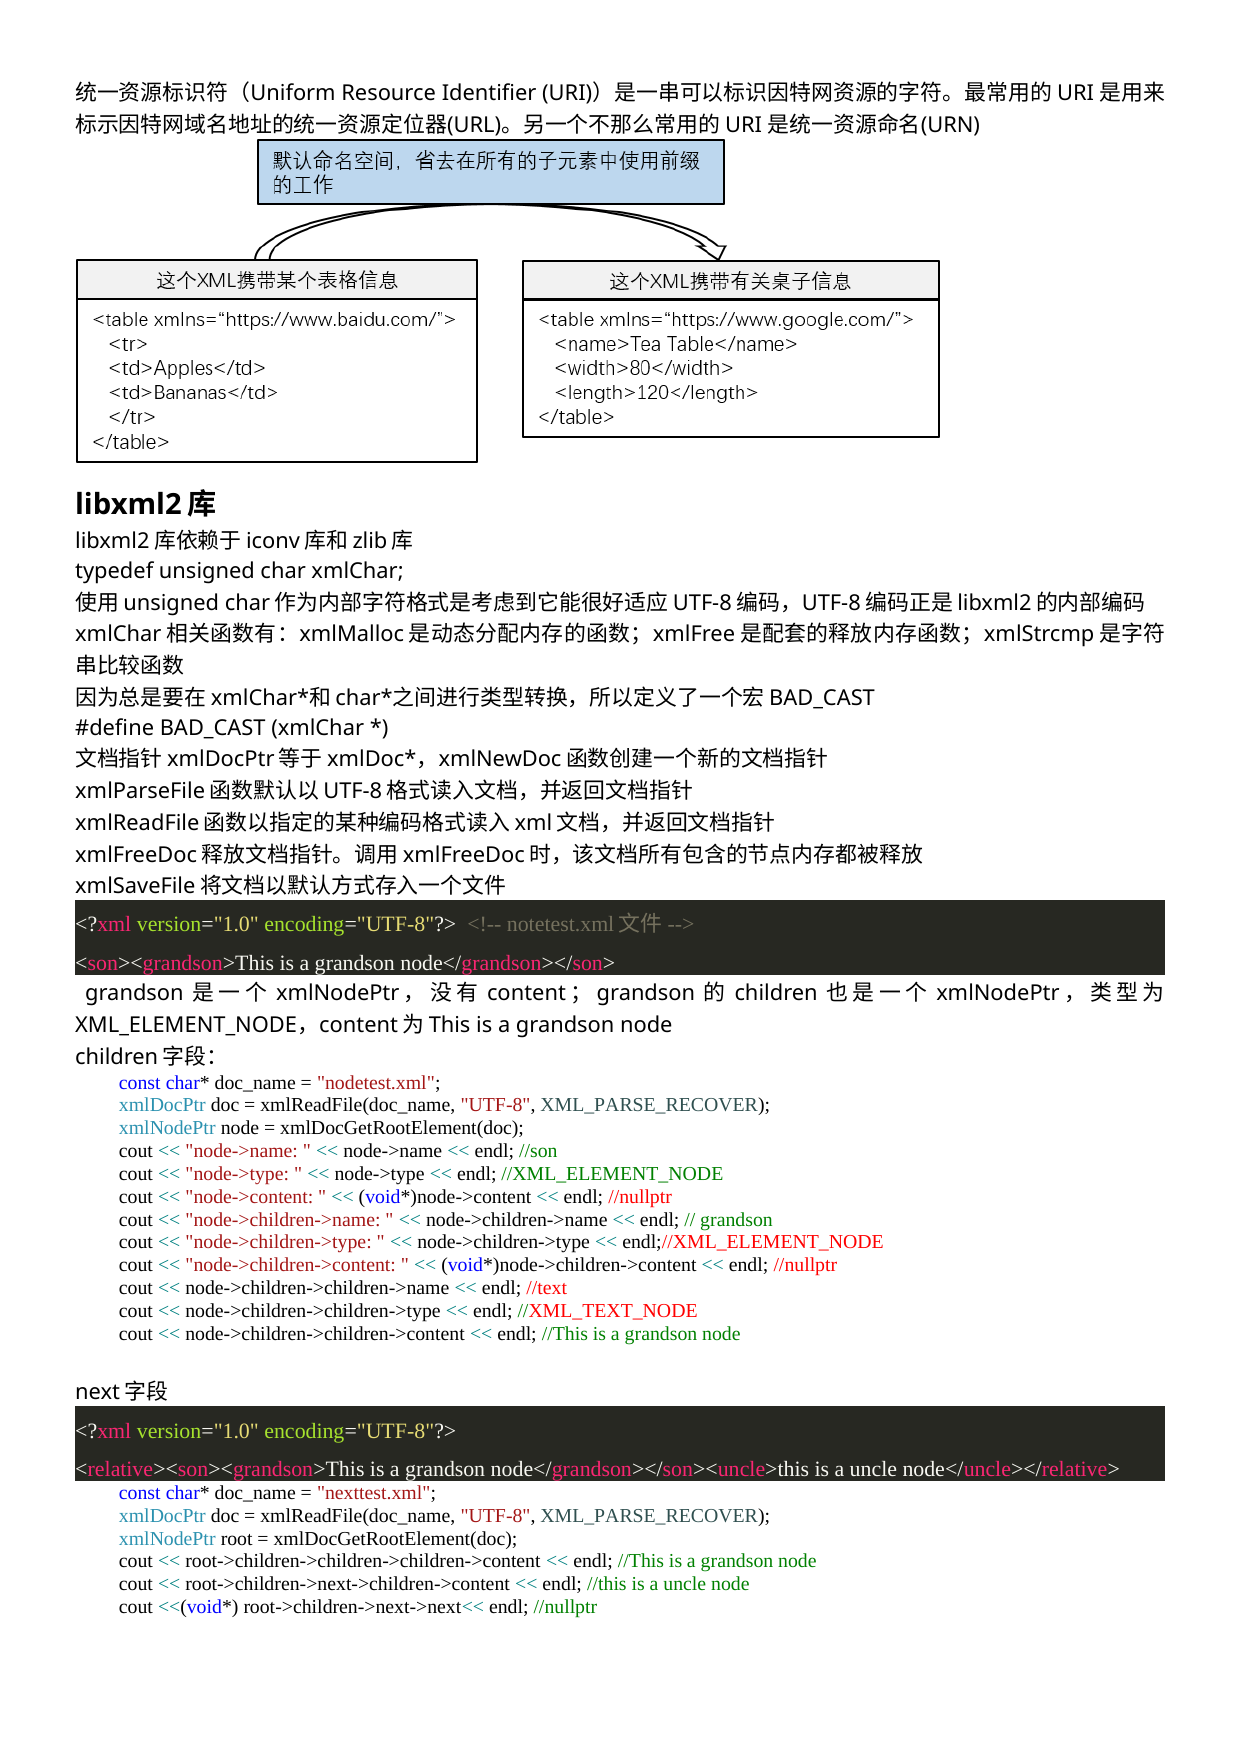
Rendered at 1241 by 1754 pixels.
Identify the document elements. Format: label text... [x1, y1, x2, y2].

text cout << "node->children->name: " << node->children->name << endl; // grandson [75, 1207, 1165, 1230]
text xmlParseFile函数默认以UTF-8格式读入文档，并返回文档指针 [75, 773, 1165, 805]
text cout << "node->name: " << node->name << endl; //son [75, 1139, 1165, 1162]
text xmlNodePtr node = xmlDocGetRootElement(doc); [75, 1116, 1165, 1139]
text <?xml version="1.0" encoding="UTF-8"?> <!-- notetest.xml文件 --> [75, 900, 1165, 938]
text children字段： [75, 1039, 1165, 1071]
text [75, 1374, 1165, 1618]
picture [75, 138, 941, 465]
text cout << "node->type: " << node->type << endl; //XML_ELEMENT_NODE [75, 1162, 1165, 1185]
text #define BAD_CAST (xmlChar *) [75, 712, 1165, 741]
text 使用unsigned char作为内部字符格式是考虑到它能很好适应UTF-8编码，UTF-8编码正是libxml2的内部编码 [75, 585, 1165, 616]
text libxml2库依赖于iconv库和zlib库 [75, 523, 1165, 555]
text cout << node->children->children->name << endl; //text [75, 1276, 1165, 1299]
text cout << "node->children->type: " << node->children->type << endl;//XML_ELEMENT_NODE [75, 1230, 1165, 1253]
text grandson是一个xmlNodePtr，没有content；grandson的children也是一个xmlNodePtr，类型为XML_ELEMENT_NODE，content为This is a grandson node [75, 975, 1165, 1039]
text typedef unsigned char xmlChar; [75, 555, 1165, 585]
text 统一资源标识符（Uniform Resource Identifier (URI)）是一串可以标识因特网资源的字符。最常用的 URI 是用来标示因特网域名地址的统一资源定位器(URL)。另一个不那么常用的 URI 是统一资源命名(URN) [75, 75, 1165, 138]
text <son><grandson>This is a grandson node</grandson></son> [75, 938, 1165, 975]
text xmlChar相关函数有：xmlMalloc是动态分配内存的函数；xmlFree是配套的释放内存函数；xmlStrcmp是字符串比较函数 [75, 616, 1165, 680]
text xmlReadFile函数以指定的某种编码格式读入xml文档，并返回文档指针 [75, 805, 1165, 837]
text xmlSaveFile将文档以默认方式存入一个文件 [75, 868, 1165, 900]
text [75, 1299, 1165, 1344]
text xmlDocPtr doc = xmlReadFile(doc_name, "UTF-8", XML_PARSE_RECOVER); [75, 1093, 1165, 1116]
text const char* doc_name = "nodetest.xml"; [75, 1071, 1165, 1093]
text cout << "node->content: " << (void*)node->content << endl; //nullptr [75, 1185, 1165, 1207]
text 文档指针xmlDocPtr等于xmlDoc*，xmlNewDoc函数创建一个新的文档指针 [75, 741, 1165, 773]
text 因为总是要在xmlChar*和char*之间进行类型转换，所以定义了一个宏BAD_CAST [75, 680, 1165, 712]
text xmlFreeDoc释放文档指针。调用xmlFreeDoc时，该文档所有包含的节点内存都被释放 [75, 837, 1165, 868]
text cout << "node->children->content: " << (void*)node->children->content << endl; //nullptr [75, 1253, 1165, 1276]
text libxml2库 [75, 481, 1165, 523]
